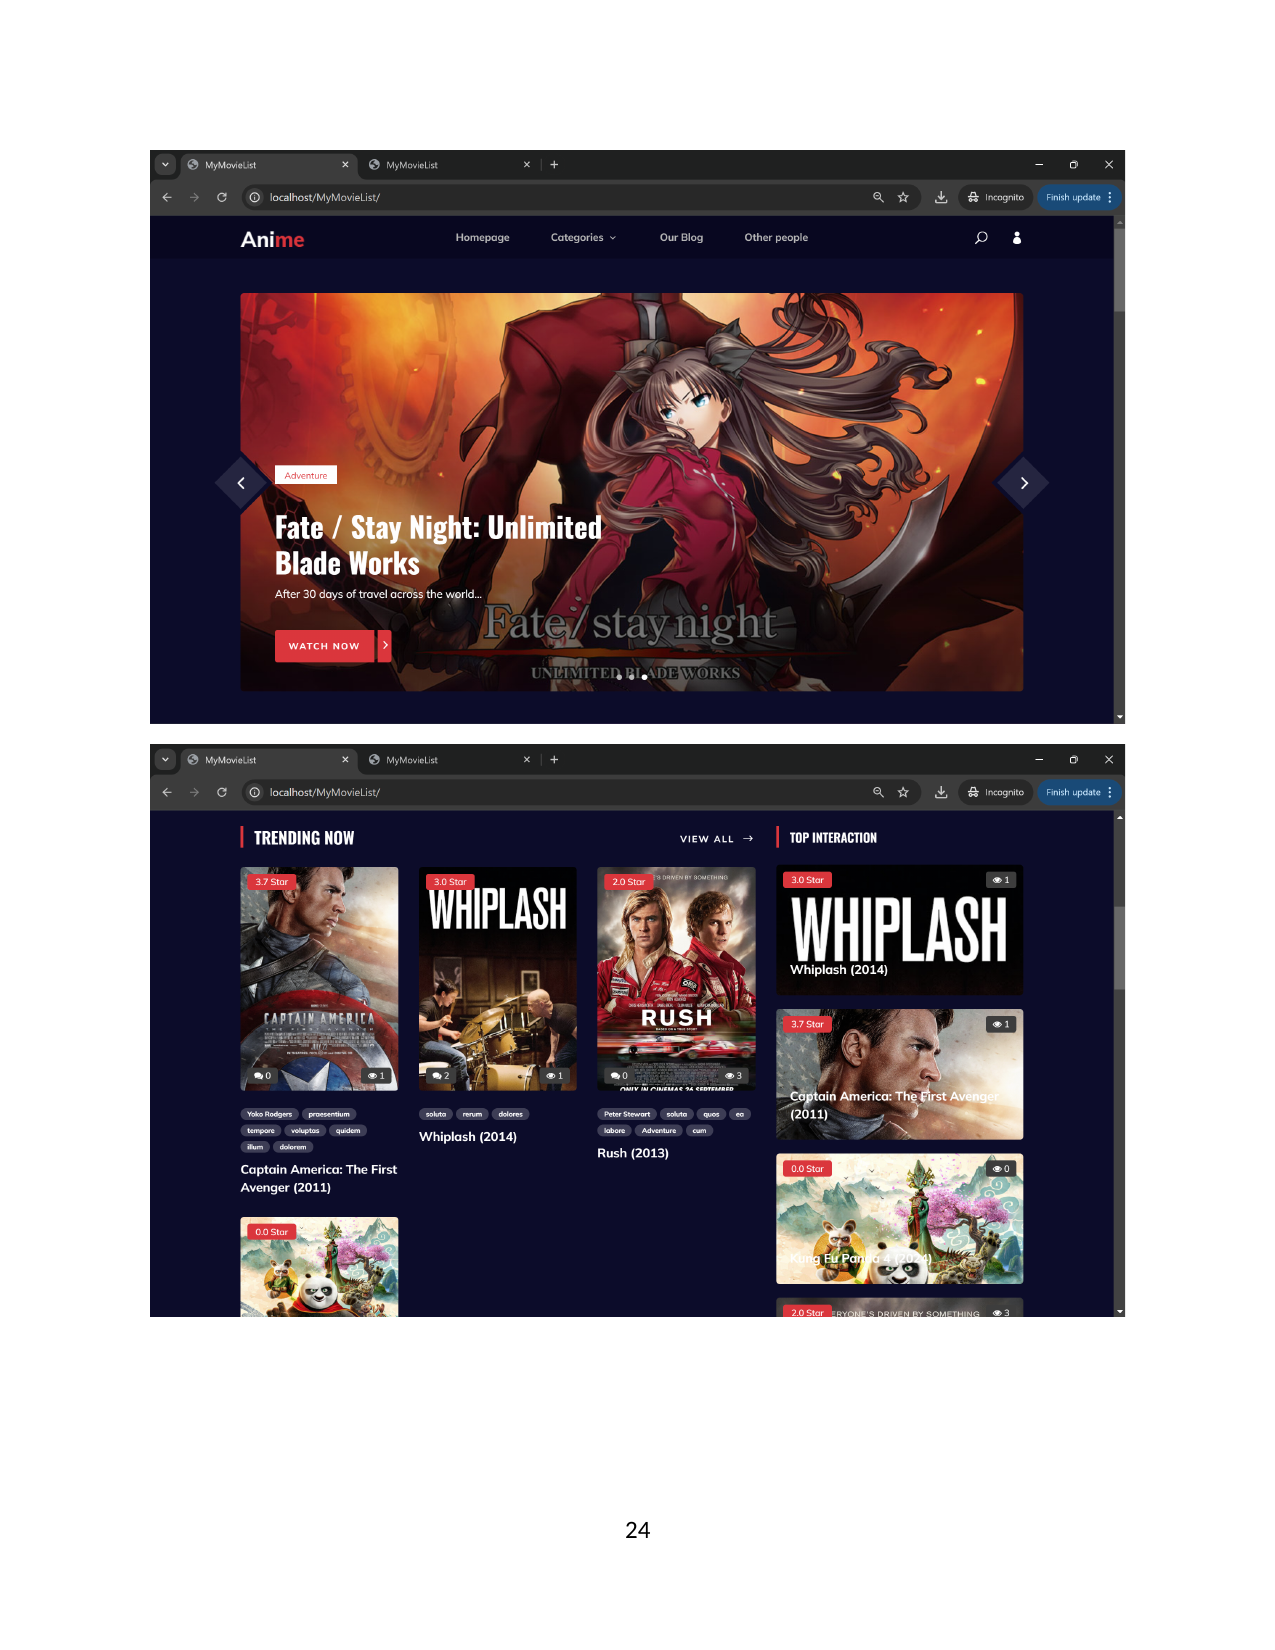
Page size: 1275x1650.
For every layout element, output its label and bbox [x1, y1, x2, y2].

picture [150, 744, 1125, 1317]
picture [150, 150, 1125, 724]
